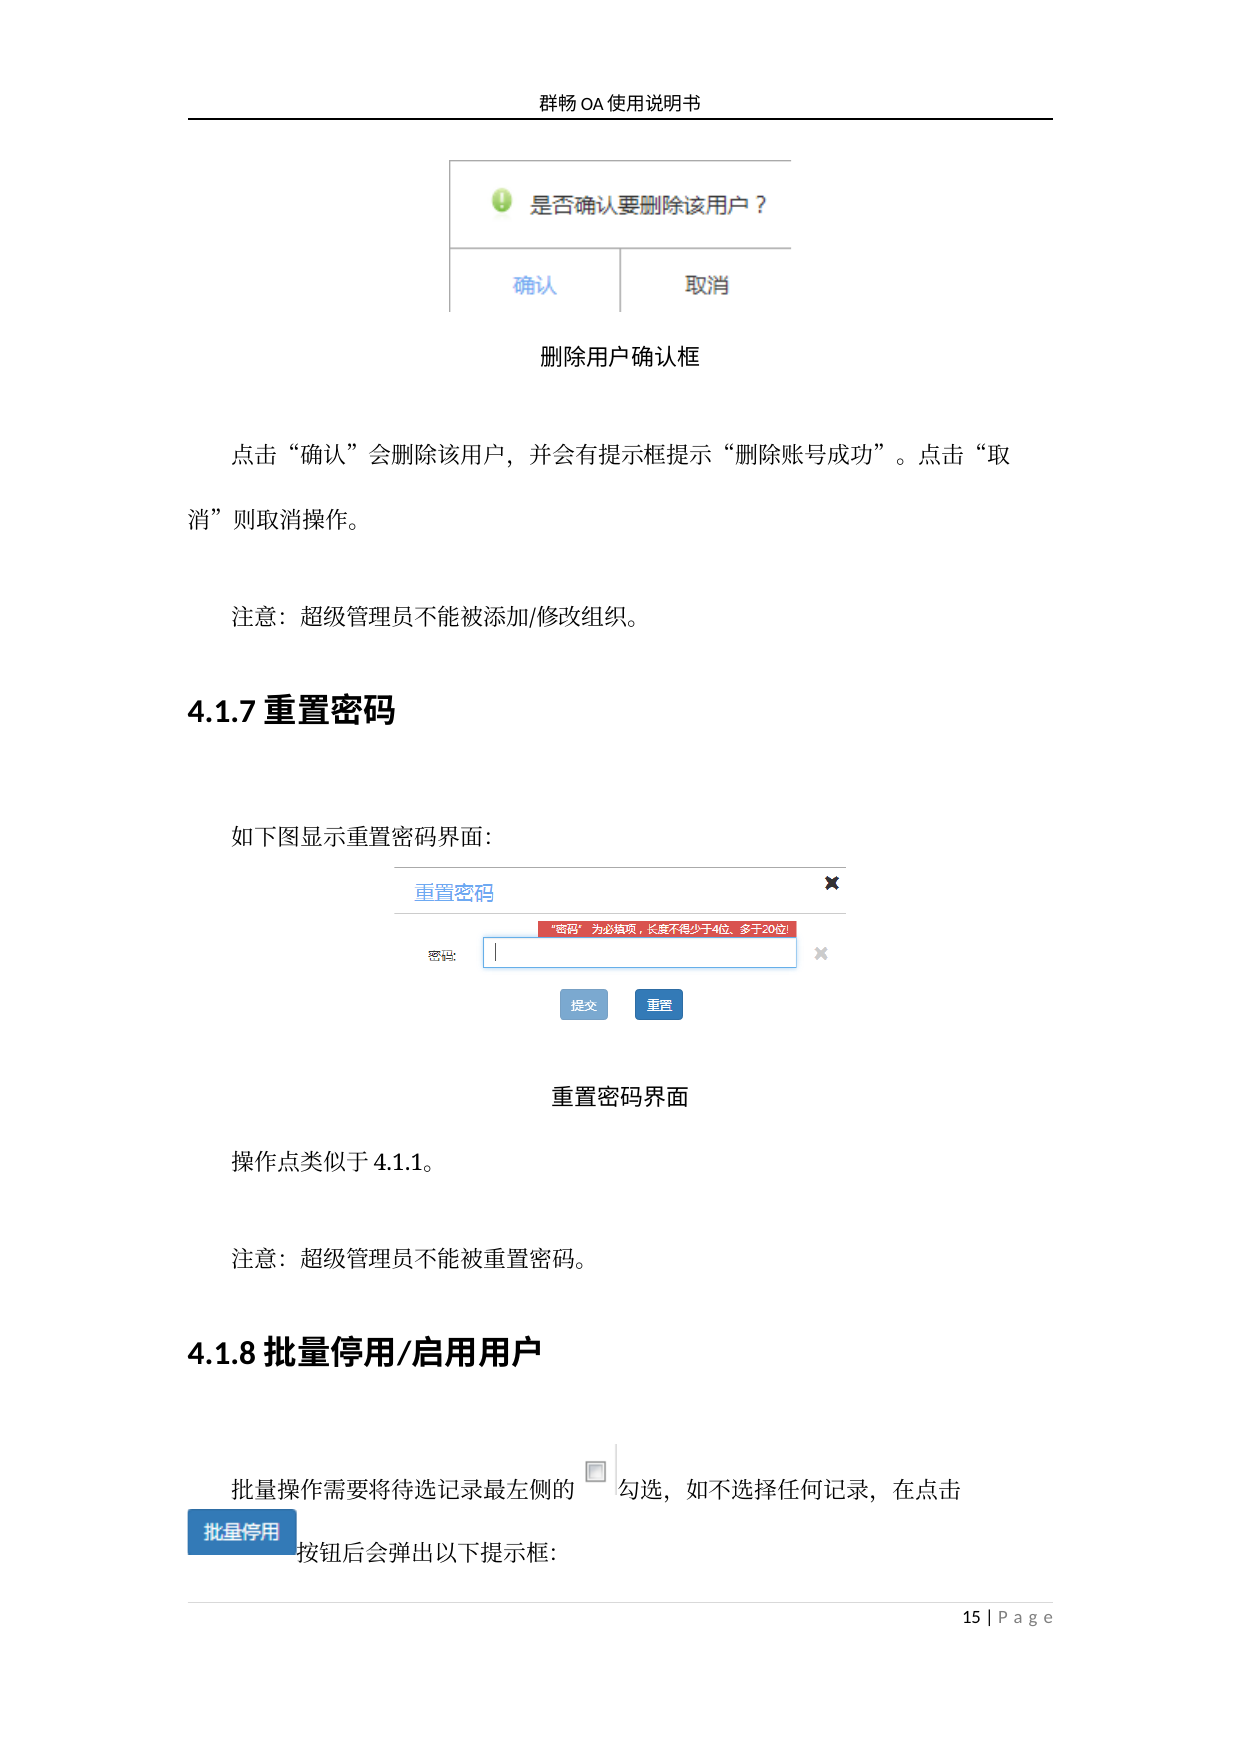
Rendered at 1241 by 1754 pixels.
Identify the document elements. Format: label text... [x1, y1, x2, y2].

text 操作点类似于4.1.1。 [187, 1128, 1053, 1193]
text 重置密码界面 [187, 1063, 1053, 1128]
picture [449, 160, 792, 312]
subtitle 4.1.7 重置密码 [187, 675, 1053, 740]
text 注意：超级管理员不能被添加/修改组织。 [187, 583, 1053, 648]
picture [187, 1509, 297, 1555]
text 删除用户确认框 [187, 323, 1053, 388]
picture [394, 867, 846, 1034]
text 注意：超级管理员不能被重置密码。 [187, 1225, 1053, 1290]
picture [575, 1444, 617, 1495]
text 如下图显示重置密码界面： [187, 803, 1053, 868]
text 批量操作需要将待选记录最左侧的勾选，如不选择任何记录，在点击按钮后会弹出以下提示框： [187, 1444, 1053, 1574]
subtitle 4.1.8 批量停用/启用用户 [187, 1317, 1053, 1382]
text 点击“确认”会删除该用户，并会有提示框提示“删除账号成功”。点击“取消”则取消操作。 [187, 421, 1053, 551]
